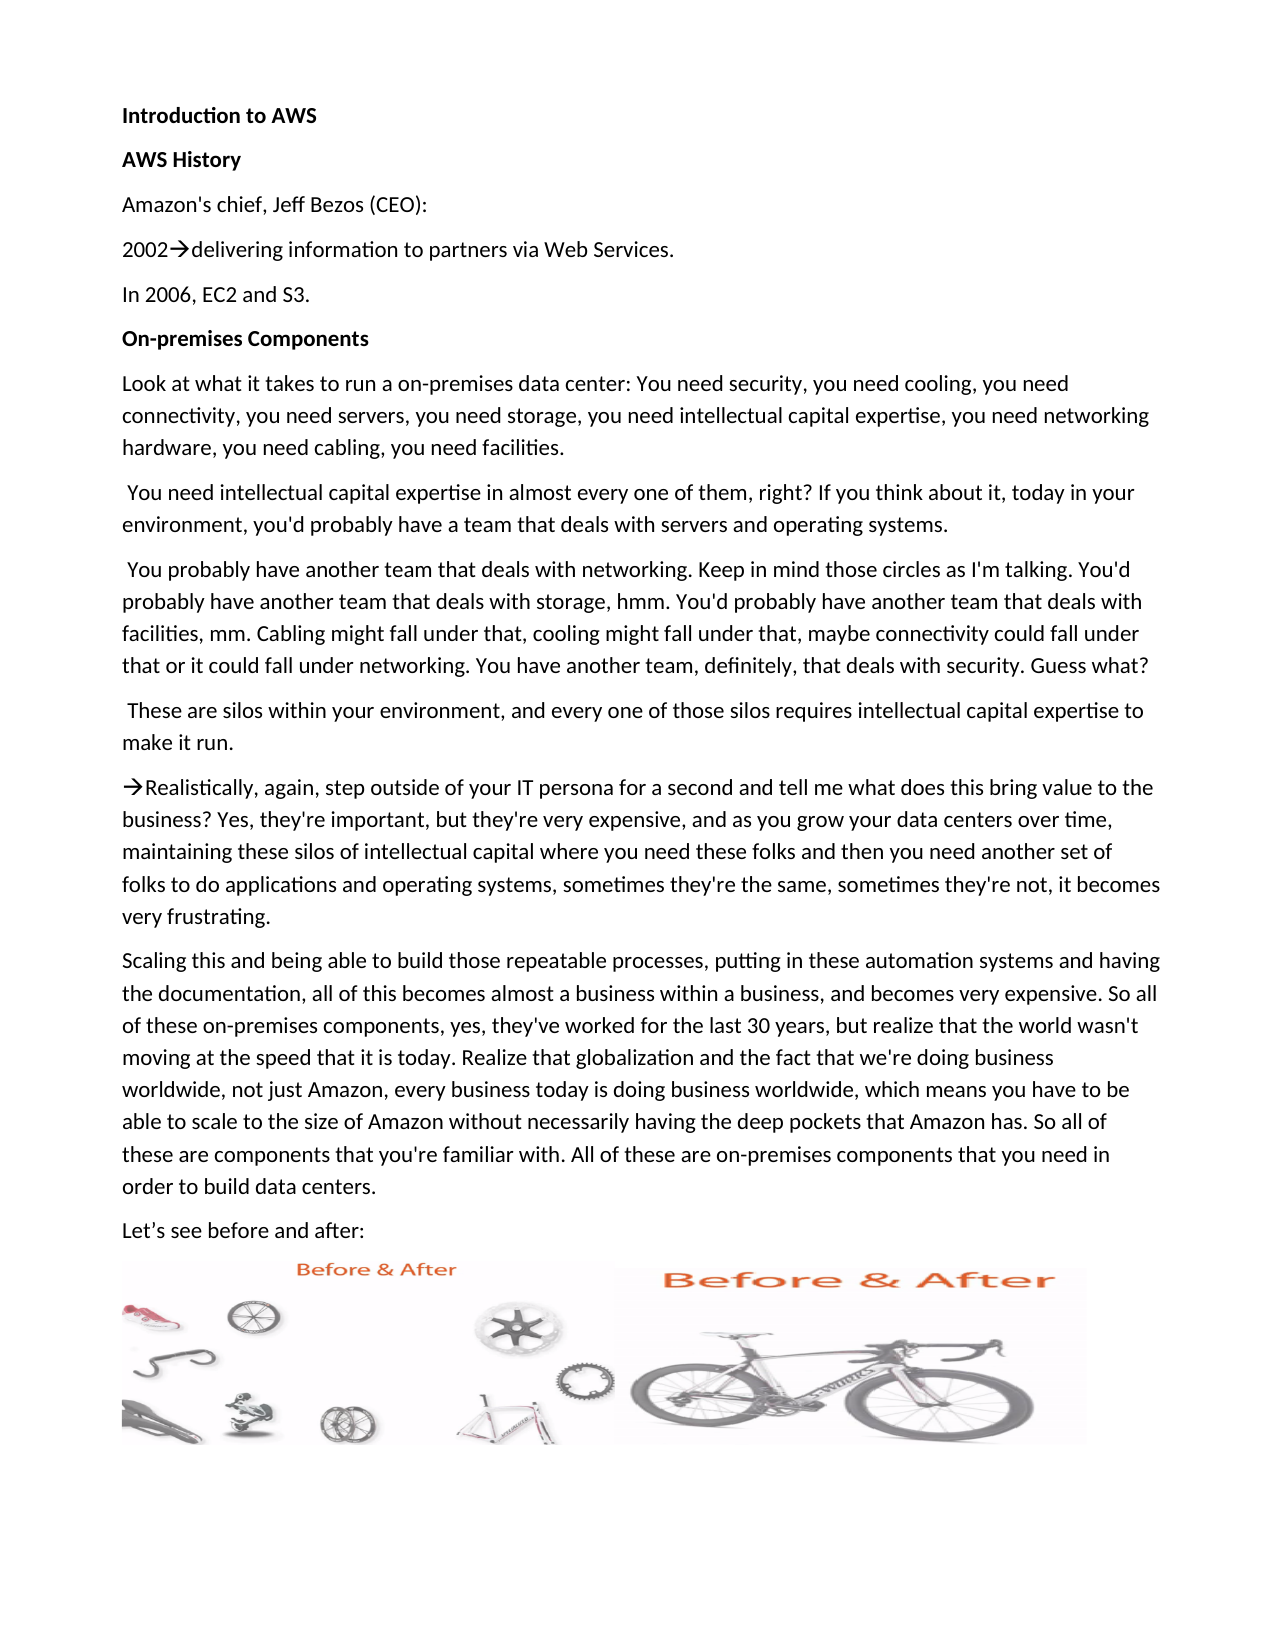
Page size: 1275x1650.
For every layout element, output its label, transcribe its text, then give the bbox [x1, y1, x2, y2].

text You need intellectual capital expertise in almost every one of them, right? If you think about it, today in your environment, you'd probably have a team that deals with servers and operating systems. [122, 478, 1162, 538]
text Amazon's chief, Jeff Bezos (CEO): [122, 190, 1162, 218]
text 2002delivering information to partners via Web Services. [122, 235, 1162, 263]
text Realistically, again, step outside of your IT persona for a second and tell me what does this bring value to the business? Yes, they're important, but they're very expensive, and as you grow your data centers over time, maintaining these silos of intellectual capital where you need these folks and then you need another set of folks to do applications and operating systems, sometimes they're the same, sometimes they're not, it becomes very frustrating. [122, 773, 1162, 930]
picture [121, 1261, 1087, 1445]
text Introduction to AWS [122, 101, 1162, 129]
text In 2006, EC2 and S3. [122, 280, 1162, 308]
text Look at what it takes to run a on-premises data center: You need security, you need cooling, you need connectivity, you need servers, you need storage, you need intellectual capital expertise, you need networking hardware, you need cabling, you need facilities. [122, 369, 1162, 461]
text These are silos within your environment, and every one of those silos requires intellectual capital expertise to make it run. [122, 696, 1162, 756]
text AWS History [122, 146, 1162, 174]
text On-premises Components [122, 324, 1162, 352]
text You probably have another team that deals with networking. Keep in mind those circles as I'm talking. You'd probably have another team that deals with storage, hmm. You'd probably have another team that deals with facilities, mm. Cabling might fall under that, cooling might fall under that, maybe connectivity could fall under that or it could fall under networking. You have another team, definitely, that deals with security. Guess what? [122, 555, 1162, 679]
text Scaling this and being able to build those repeatable processes, putting in these automation systems and having the documentation, all of this becomes almost a business within a business, and becomes very expensive. So all of these on-premises components, yes, they've worked for the last 30 years, but realize that the world wasn't moving at the speed that it is today. Realize that globalization and the fact that we're doing business worldwide, not just Amazon, every business today is doing business worldwide, which means you have to be able to scale to the size of Amazon without necessarily having the deep pockets that Amazon has. So all of these are components that you're familiar with. All of these are on-premises components that you need in order to build data centers. [122, 947, 1162, 1200]
text Let’s see before and after: [122, 1217, 1162, 1244]
